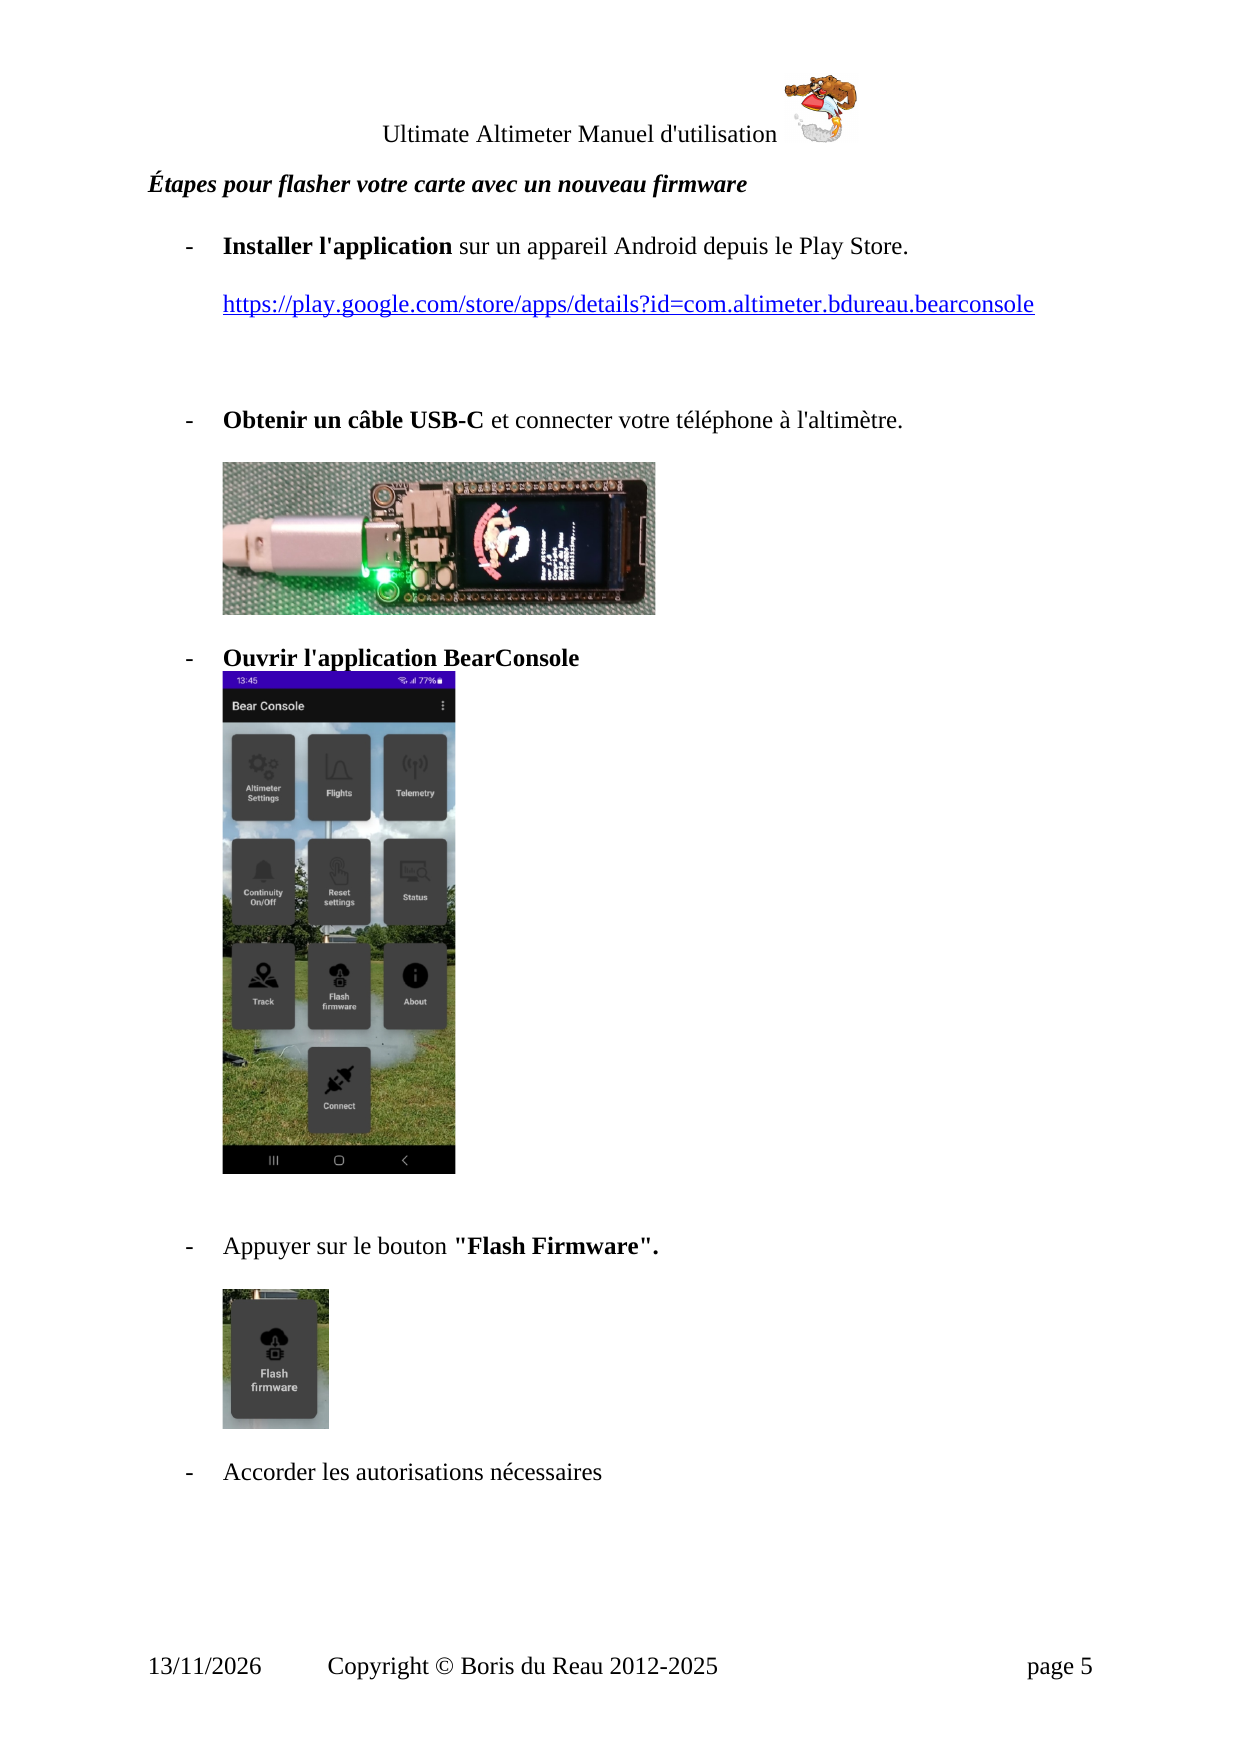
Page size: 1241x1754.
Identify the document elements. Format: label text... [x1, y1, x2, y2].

picture [222, 462, 656, 615]
picture [783, 73, 859, 143]
list Ouvrir l'application BearConsole [185, 643, 1092, 672]
list Installer l'application sur un appareil Android depuis le Play Store. [185, 231, 1092, 260]
picture [222, 671, 456, 1174]
list Obtenir un câble USB-C et connecter votre téléphone à l'altimètre. [185, 405, 1092, 433]
text https://play.google.com/store/apps/details?id=com.altimeter.bdureau.bearconsole [223, 289, 1092, 318]
list Accorder les autorisations nécessaires [185, 1457, 1092, 1486]
list Appuyer sur le bouton "Flash Firmware". [185, 1231, 1092, 1260]
subtitle Étapes pour flasher votre carte avec un nouveau firmware [148, 169, 1092, 198]
picture [222, 1289, 329, 1429]
